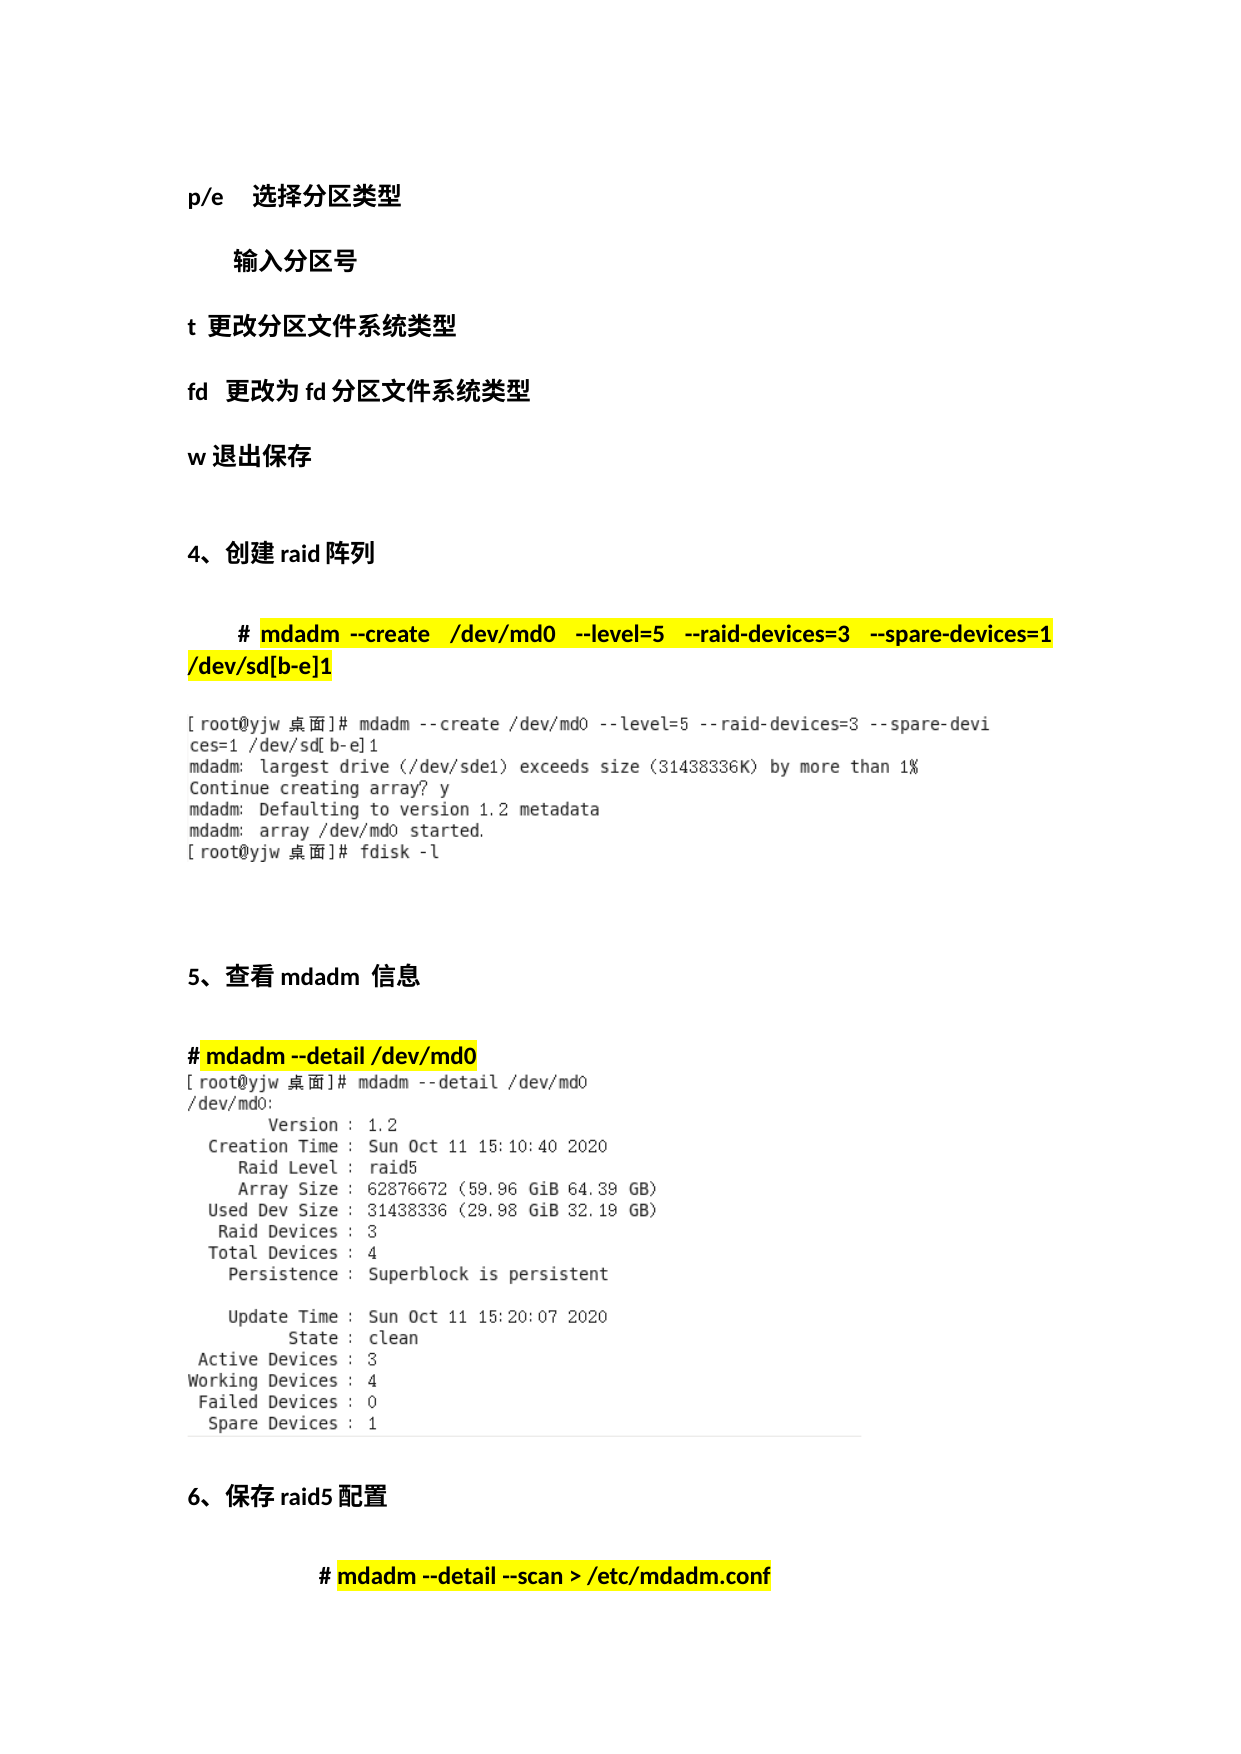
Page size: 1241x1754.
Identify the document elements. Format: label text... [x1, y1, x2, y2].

list 查看mdadm 信息 [187, 942, 1053, 1007]
picture [187, 1072, 862, 1437]
list t 更改分区文件系统类型 [187, 292, 1053, 357]
list w 退出保存 [187, 422, 1053, 487]
list 输入分区号 [187, 227, 1053, 292]
list # mdadm --detail /dev/md0 [187, 1039, 1053, 1072]
list 创建raid阵列 [187, 519, 1053, 584]
list 6、保存raid5配置 [187, 1462, 1053, 1527]
list p/e 选择分区类型 [187, 162, 1053, 227]
list fd 更改为fd分区文件系统类型 [187, 357, 1053, 422]
list # mdadm --detail --scan > /etc/mdadm.conf [187, 1559, 1053, 1592]
picture [187, 714, 1019, 862]
list # mdadm --create /dev/md0 --level=5 --raid-devices=3 --spare-devices=1 /dev/sd[b-e]1 [187, 617, 1053, 682]
